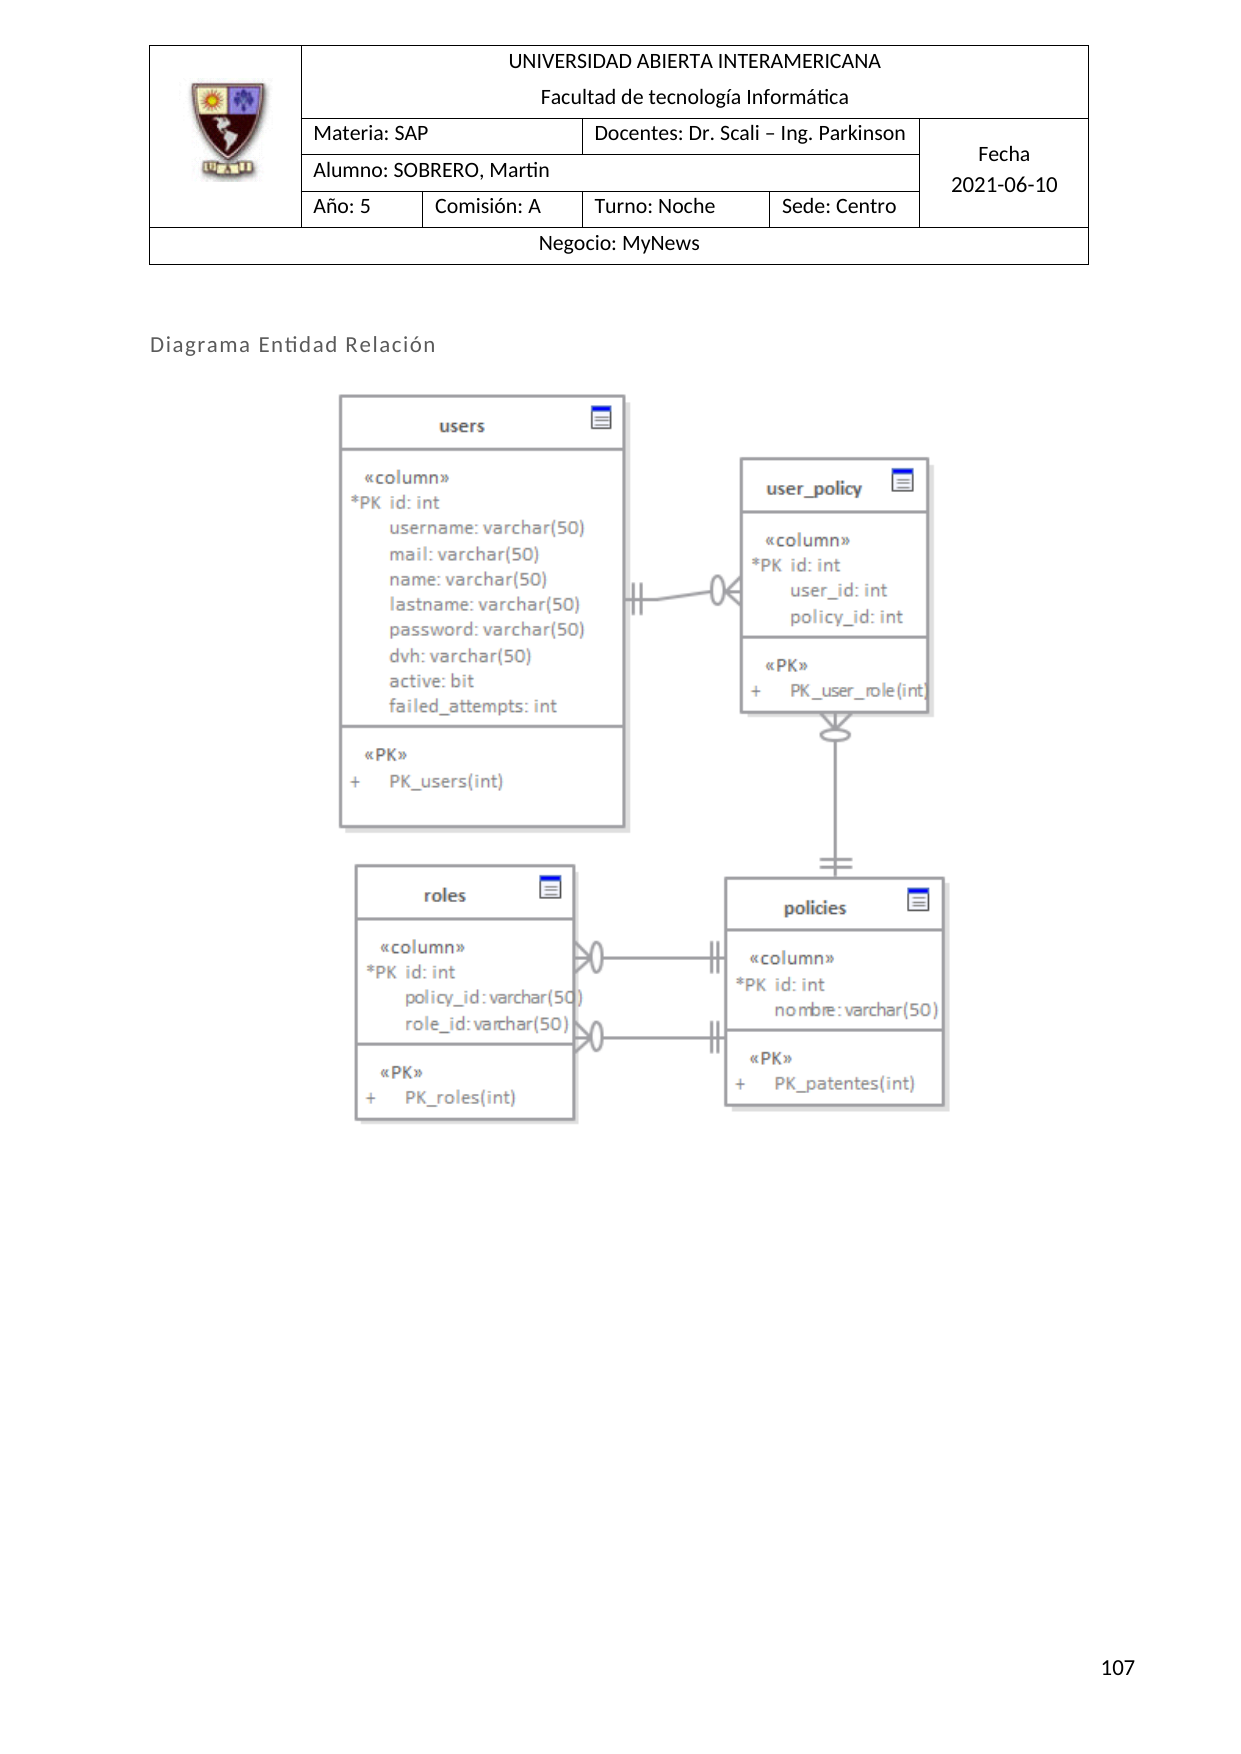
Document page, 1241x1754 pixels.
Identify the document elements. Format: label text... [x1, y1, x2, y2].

subtitle Diagrama Entidad Relación [150, 330, 1135, 358]
picture [177, 74, 278, 187]
picture [333, 387, 953, 1129]
